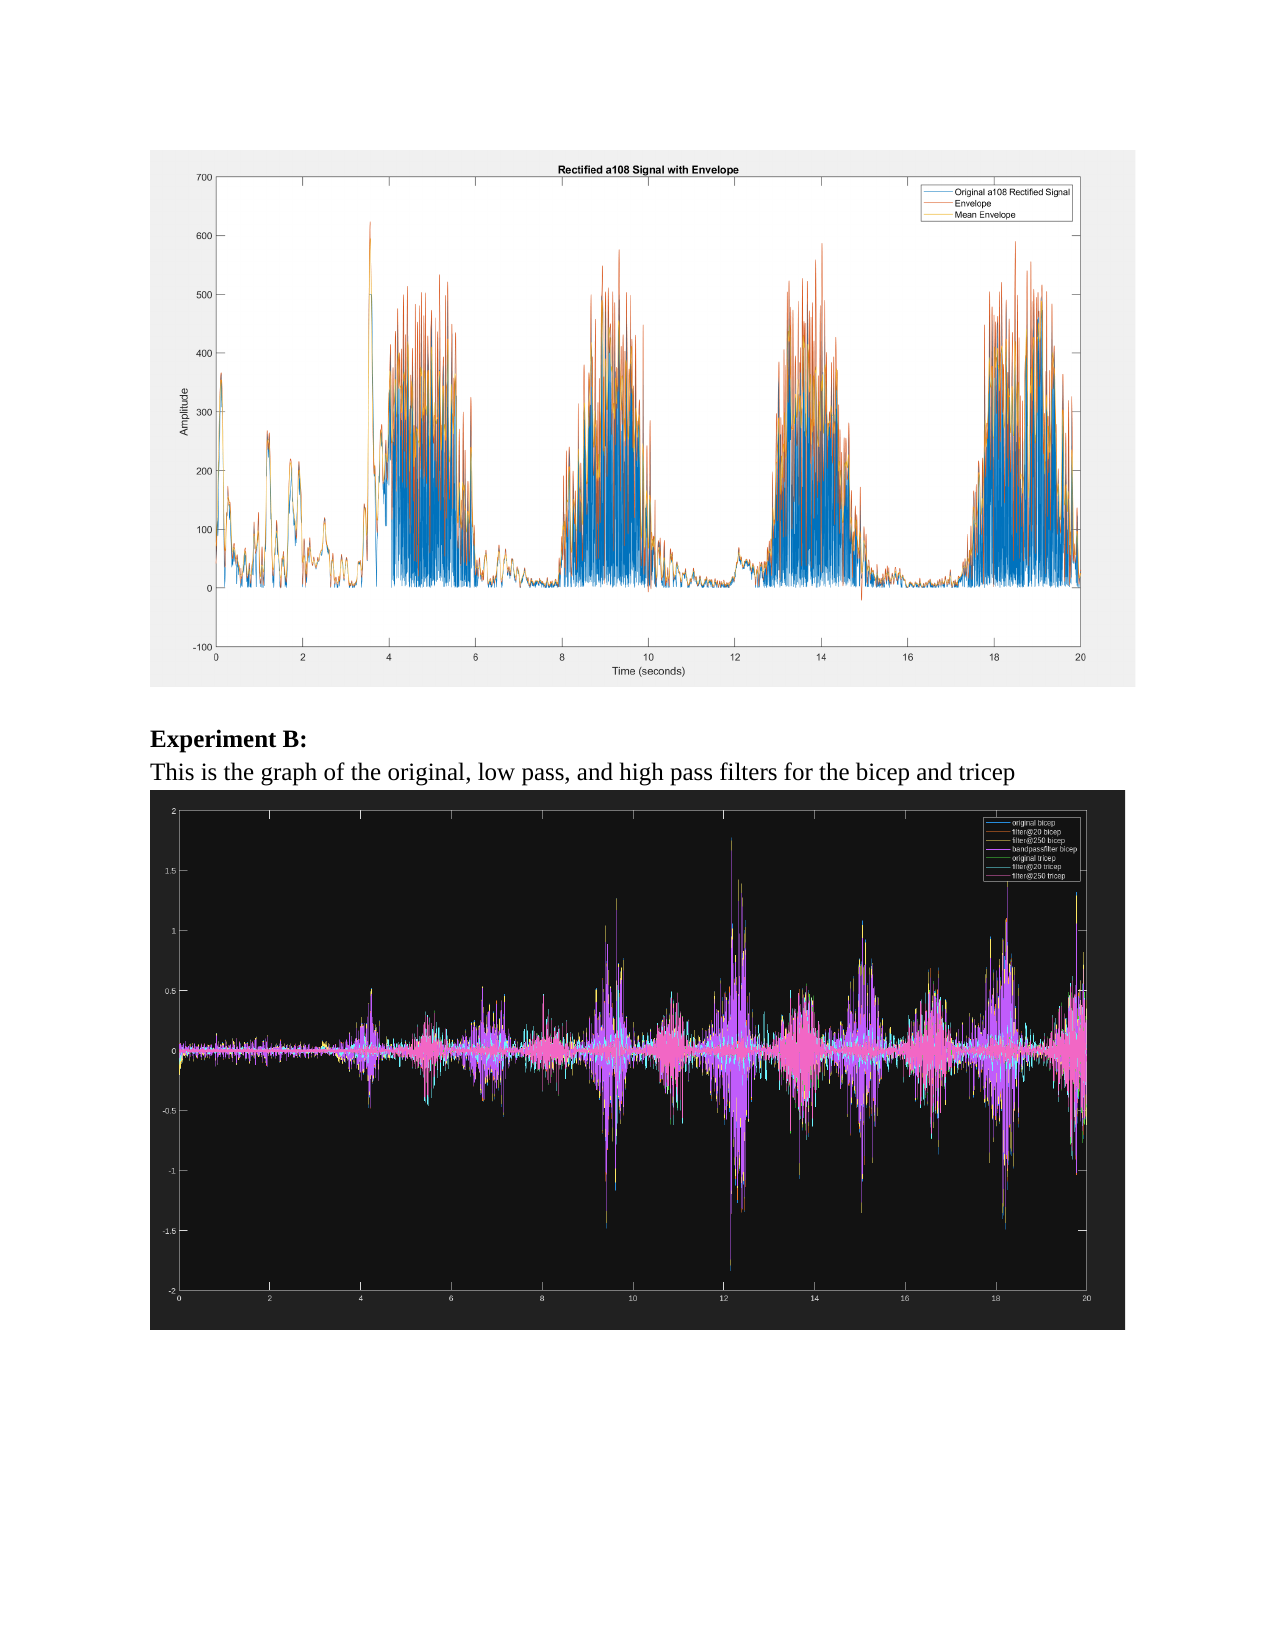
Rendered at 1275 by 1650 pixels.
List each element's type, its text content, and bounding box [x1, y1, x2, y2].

text This is the graph of the original, low pass, and high pass filters for the bicep and tricep [150, 757, 1125, 786]
text Experiment B: [150, 724, 1125, 753]
picture [150, 790, 1125, 1330]
picture [150, 150, 1136, 687]
